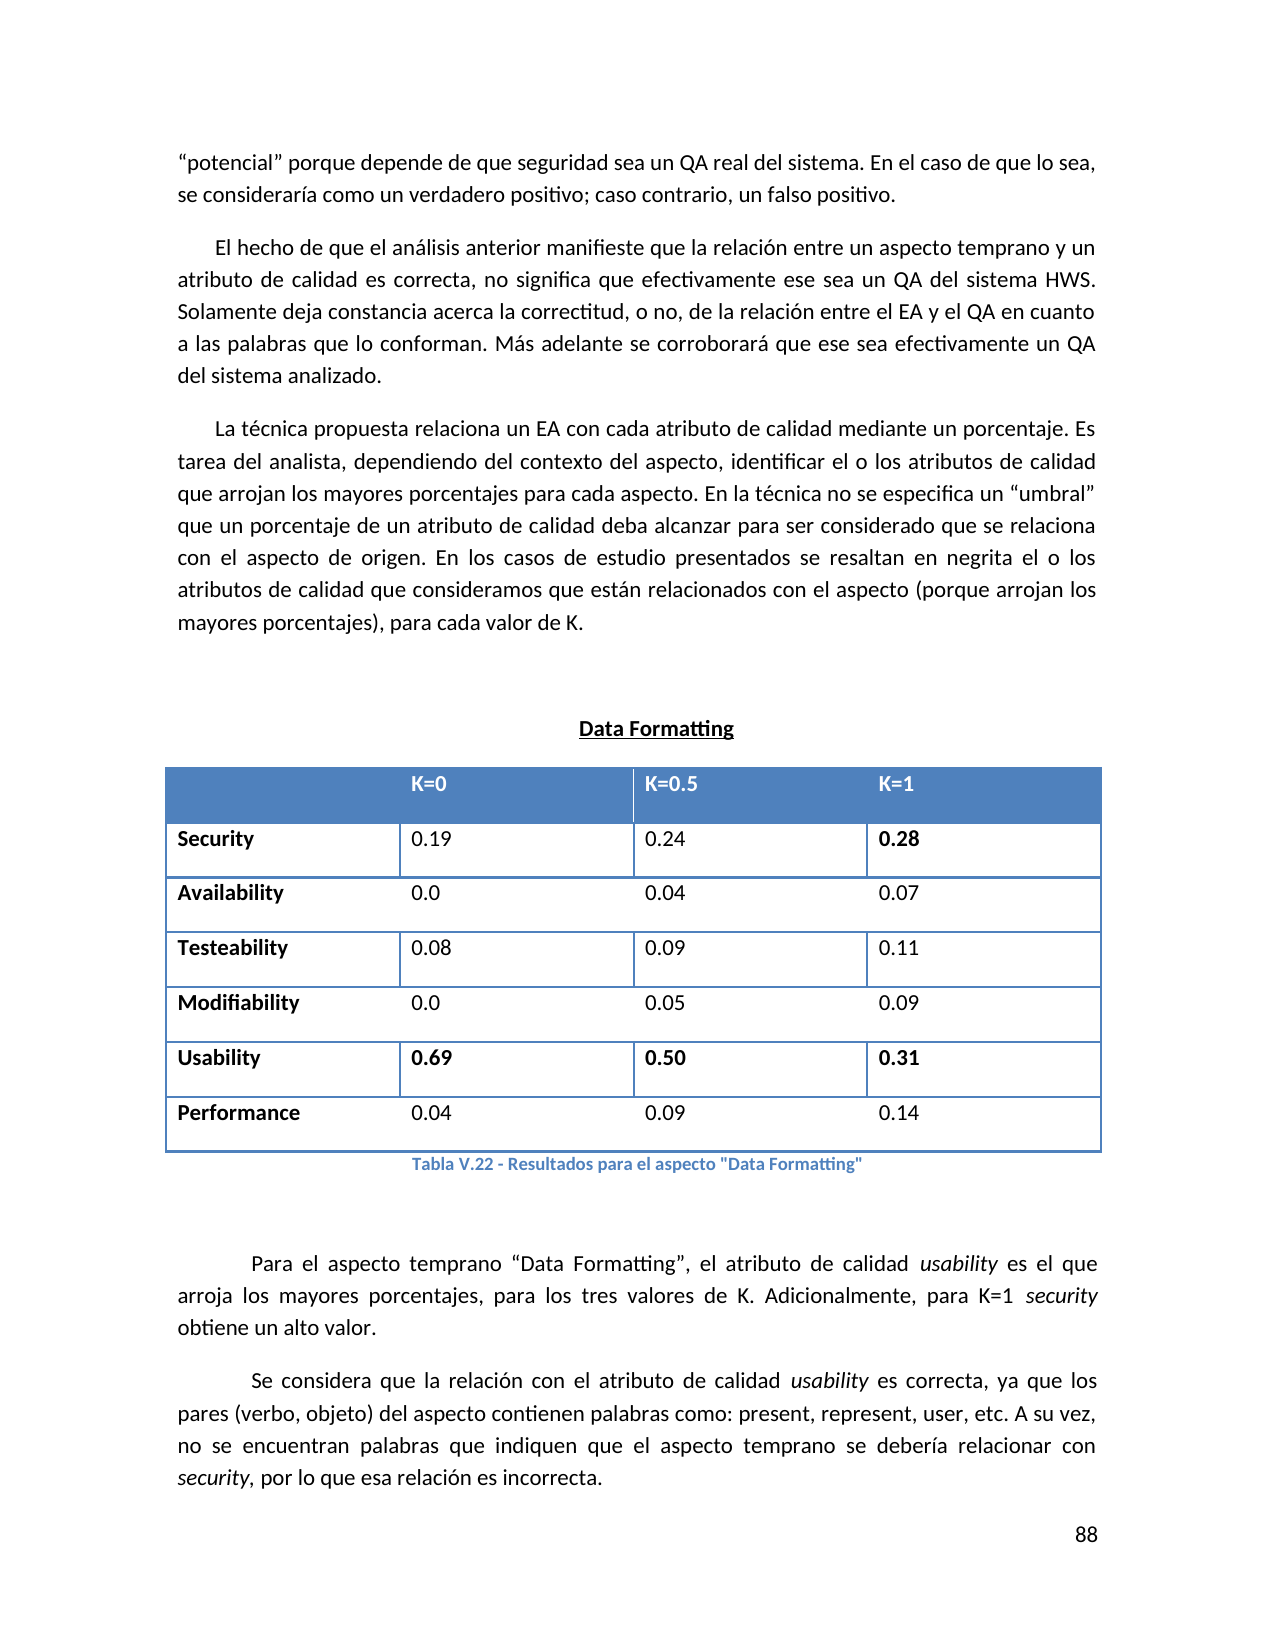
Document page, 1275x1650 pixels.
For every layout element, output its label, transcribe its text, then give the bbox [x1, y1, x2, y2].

table_cell Availability [167, 879, 400, 931]
text Data Formatting [177, 714, 1098, 742]
table_header [167, 769, 400, 822]
table_cell 0.09 [634, 1098, 867, 1150]
table_cell 0.09 [867, 988, 1100, 1041]
table_cell Security [167, 824, 399, 876]
table_header K=0.5 [634, 769, 867, 822]
table_cell Testeability [167, 933, 399, 986]
table_cell 0.11 [868, 933, 1100, 986]
table_cell 0.19 [401, 824, 633, 876]
table_cell 0.0 [400, 988, 633, 1041]
table_cell 0.24 [635, 824, 866, 876]
table_cell 0.05 [634, 988, 867, 1041]
table_cell 0.04 [634, 879, 867, 931]
table_cell 0.28 [868, 824, 1100, 876]
table_cell 0.09 [635, 933, 866, 986]
table_header K=0 [400, 769, 633, 822]
table_cell 0.04 [400, 1098, 633, 1150]
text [177, 148, 1098, 208]
text El hecho de que el análisis anterior manifieste que la relación entre un aspecto temprano y un atributo de calidad es correcta, no significa que efectivamente ese sea un QA del sistema HWS. Solamente deja constancia acerca la correctitud, o no, de la relación entre el EA y el QA en cuanto a las palabras que lo conforman. Más adelante se corroborará que ese sea efectivamente un QA del sistema analizado. [177, 233, 1098, 389]
text Se considera que la relación con el atributo de calidad usability es correcta, ya que los pares (verbo, objeto) del aspecto contienen palabras como: present, represent, user, etc. A su vez, no se encuentran palabras que indiquen que el aspecto temprano se debería relacionar con security, por lo que esa relación es incorrecta. [177, 1367, 1098, 1491]
table_cell 0.14 [867, 1098, 1100, 1150]
table_cell 0.69 [401, 1043, 633, 1096]
table_cell Usability [167, 1043, 399, 1096]
text Para el aspecto temprano “Data Formatting”, el atributo de calidad usability es el que arroja los mayores porcentajes, para los tres valores de K. Adicionalmente, para K=1 security obtiene un alto valor. [177, 1249, 1098, 1342]
table_cell 0.31 [868, 1043, 1100, 1096]
table_cell Modifiability [167, 988, 400, 1041]
table_cell 0.50 [635, 1043, 866, 1096]
text La técnica propuesta relaciona un EA con cada atributo de calidad mediante un porcentaje. Es tarea del analista, dependiendo del contexto del aspecto, identificar el o los atributos de calidad que arrojan los mayores porcentajes para cada aspecto. En la técnica no se especifica un “umbral” que un porcentaje de un atributo de calidad deba alcanzar para ser considerado que se relaciona con el aspecto de origen. En los casos de estudio presentados se resaltan en negrita el o los atributos de calidad que consideramos que están relacionados con el aspecto (porque arrojan los mayores porcentajes), para cada valor de K. [177, 414, 1098, 636]
table_header K=1 [867, 769, 1100, 822]
table_cell Performance [167, 1098, 400, 1150]
table_cell 0.08 [401, 933, 633, 986]
table_cell 0.07 [867, 879, 1100, 931]
table_cell 0.0 [400, 879, 633, 931]
